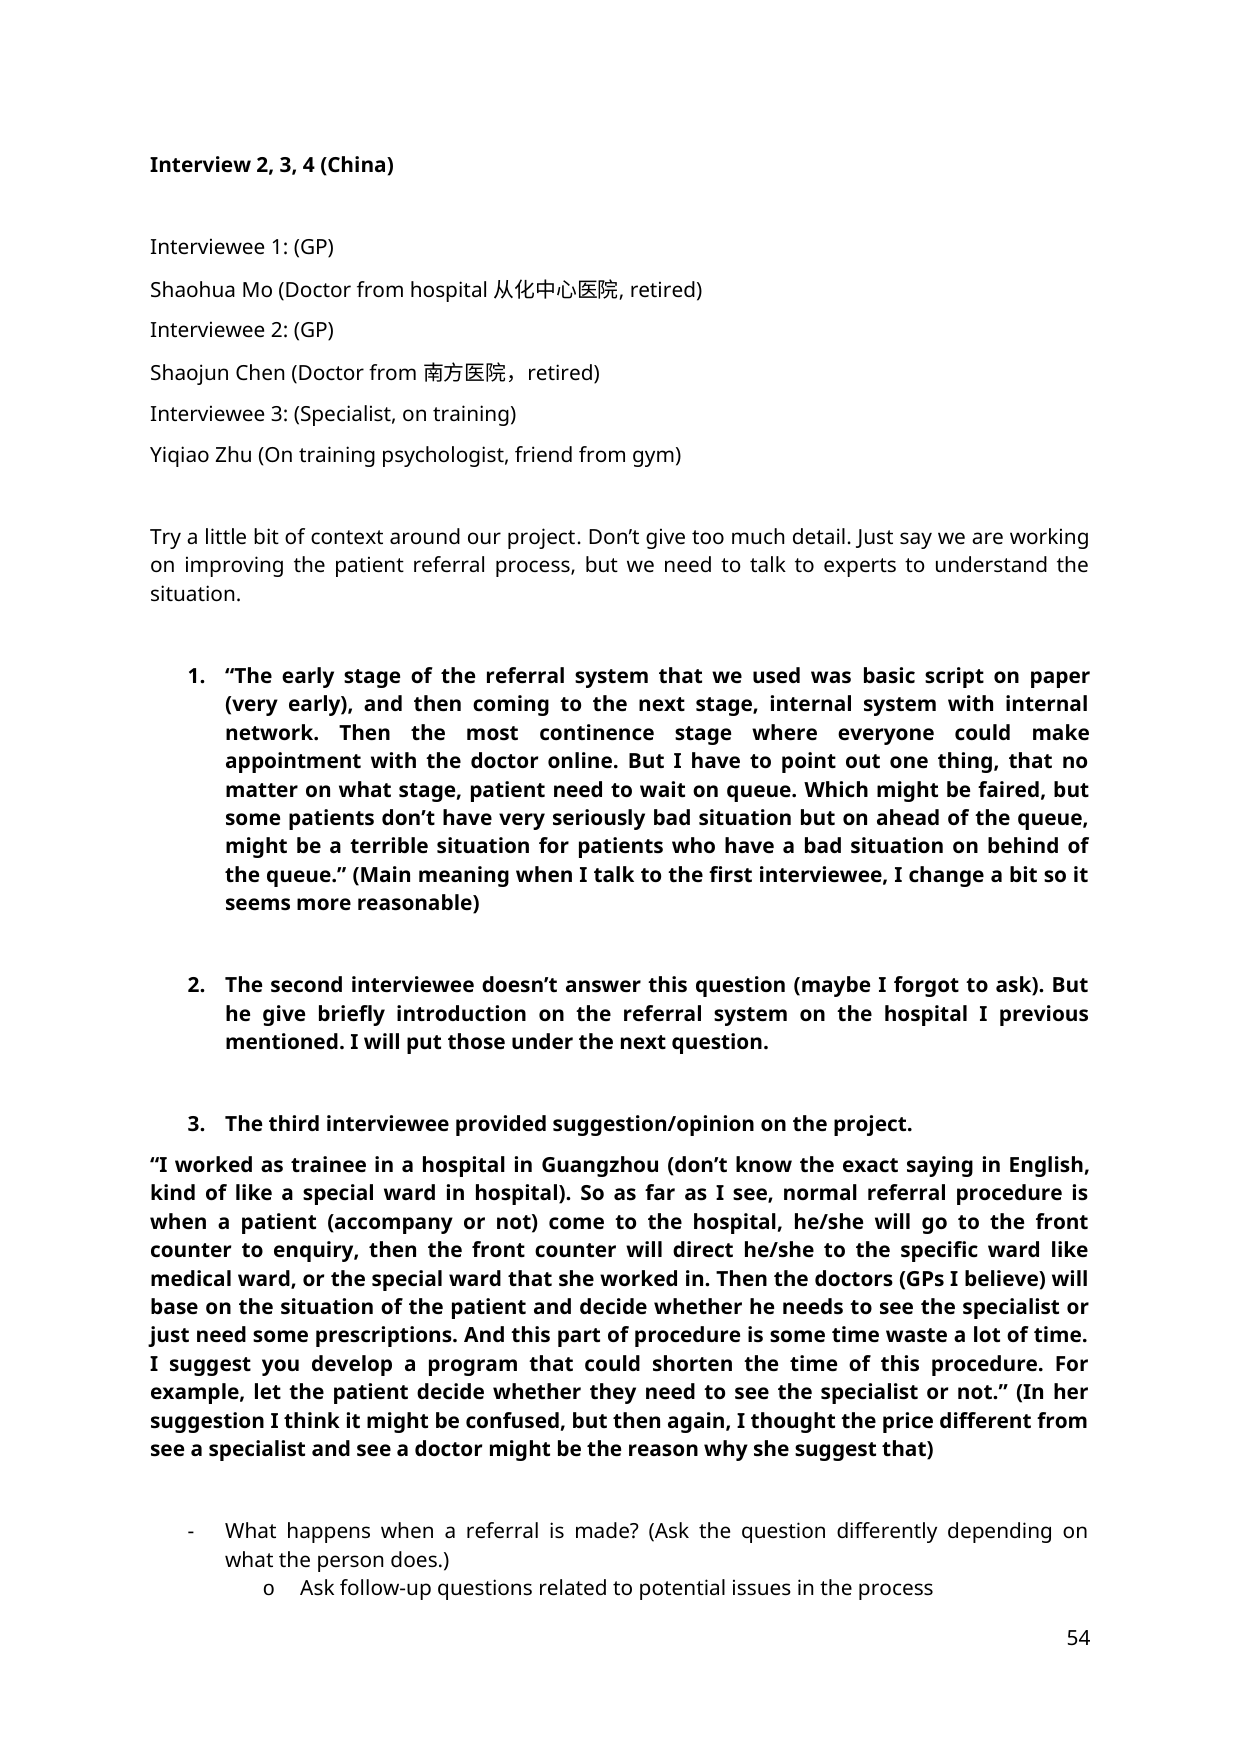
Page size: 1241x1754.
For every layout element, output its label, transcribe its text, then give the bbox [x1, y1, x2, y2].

text Interview 2, 3, 4 (China) [150, 150, 1090, 178]
text “I worked as trainee in a hospital in Guangzhou (don’t know the exact saying in English, kind of like a special ward in hospital). So as far as I see, normal referral procedure is when a patient (accompany or not) come to the hospital, he/she will go to the front counter to enquiry, then the front counter will direct he/she to the specific ward like medical ward, or the special ward that she worked in. Then the doctors (GPs I believe) will base on the situation of the patient and decide whether he needs to see the specialist or just need some prescriptions. And this part of procedure is some time waste a lot of time. I suggest you develop a program that could shorten the time of this procedure. For example, let the patient decide whether they need to see the specialist or not.” (In her suggestion I think it might be confused, but then again, I thought the price different from see a specialist and see a doctor might be the reason why she suggest that) [150, 1150, 1090, 1463]
text Interviewee 3: (Specialist, on training) [150, 399, 1090, 428]
text Shaojun Chen (Doctor from 南方医院，retired) [150, 357, 1090, 387]
list Ask follow-up questions related to potential issues in the process [262, 1573, 1090, 1602]
list The third interviewee provided suggestion/opinion on the project. [187, 1109, 1090, 1137]
list The second interviewee doesn’t answer this question (maybe I forgot to ask). But he give briefly introduction on the referral system on the hospital I previous mentioned. I will put those under the next question. [187, 970, 1090, 1056]
list What happens when a referral is made? (Ask the question differently depending on what the person does.) [187, 1516, 1090, 1573]
text Interviewee 2: (GP) [150, 316, 1090, 344]
text Interviewee 1: (GP) [150, 232, 1090, 260]
text Try a little bit of context around our project. Don’t give too much detail. Just say we are working on improving the patient referral process, but we need to talk to experts to understand the situation. [150, 522, 1090, 607]
text Yiqiao Zhu (On training psychologist, friend from gym) [150, 440, 1090, 469]
text Shaohua Mo (Doctor from hospital 从化中心医院, retired) [150, 273, 1090, 303]
list “The early stage of the referral system that we used was basic script on paper (very early), and then coming to the next stage, internal system with internal network. Then the most continence stage where everyone could make appointment with the doctor online. But I have to point out one thing, that no matter on what stage, patient need to wait on queue. Which might be faired, but some patients don’t have very seriously bad situation but on ahead of the queue, might be a terrible situation for patients who have a bad situation on behind of the queue.” (Main meaning when I talk to the first interviewee, I change a bit so it seems more reasonable) [187, 661, 1090, 917]
